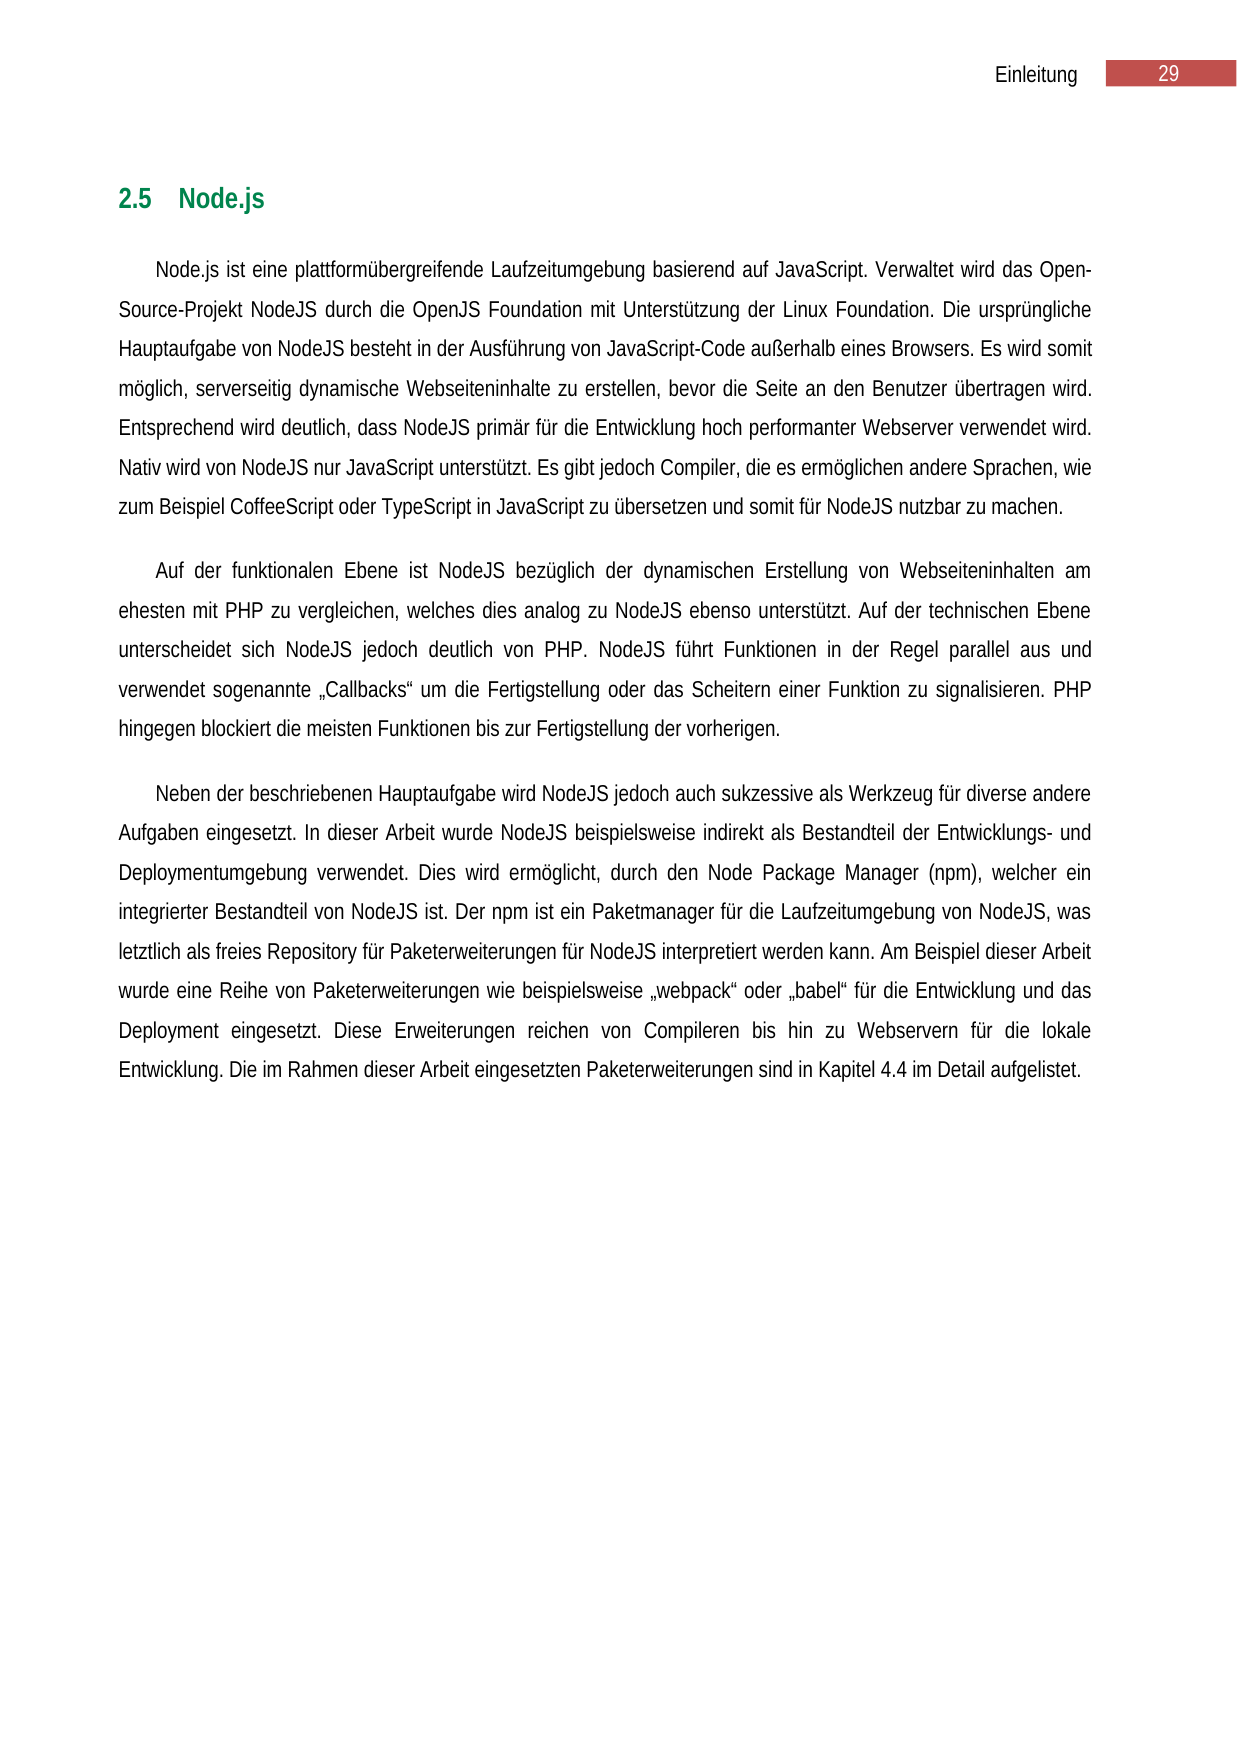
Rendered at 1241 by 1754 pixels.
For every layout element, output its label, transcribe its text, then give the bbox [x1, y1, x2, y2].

text Neben der beschriebenen Hauptaufgabe wird NodeJS jedoch auch sukzessive als Werkzeug für diverse andere Aufgaben eingesetzt. In dieser Arbeit wurde NodeJS beispielsweise indirekt als Bestandteil der Entwicklungs- und Deploymentumgebung verwendet. Dies wird ermöglicht, durch den Node Package Manager (npm), welcher ein integrierter Bestandteil von NodeJS ist. Der npm ist ein Paketmanager für die Laufzeitumgebung von NodeJS, was letztlich als freies Repository für Paketerweiterungen für NodeJS interpretiert werden kann. Am Beispiel dieser Arbeit wurde eine Reihe von Paketerweiterungen wie beispielsweise „webpack“ oder „babel“ für die Entwicklung und das Deployment eingesetzt. Diese Erweiterungen reichen von Compileren bis hin zu Webservern für die lokale Entwicklung. Die im Rahmen dieser Arbeit eingesetzten Paketerweiterungen sind in Kapitel 4.4 im Detail aufgelistet. [118, 780, 1092, 1083]
text Node.js ist eine plattformübergreifende Laufzeitumgebung basierend auf JavaScript. Verwaltet wird das Open-Source-Projekt NodeJS durch die OpenJS Foundation mit Unterstützung der Linux Foundation. Die ursprüngliche Hauptaufgabe von NodeJS besteht in der Ausführung von JavaScript-Code außerhalb eines Browsers. Es wird somit möglich, serverseitig dynamische Webseiteninhalte zu erstellen, bevor die Seite an den Benutzer übertragen wird. Entsprechend wird deutlich, dass NodeJS primär für die Entwicklung hoch performanter Webserver verwendet wird. Nativ wird von NodeJS nur JavaScript unterstützt. Es gibt jedoch Compiler, die es ermöglichen andere Sprachen, wie zum Beispiel CoffeeScript oder TypeScript in JavaScript zu übersetzen und somit für NodeJS nutzbar zu machen. [118, 256, 1092, 519]
text Auf der funktionalen Ebene ist NodeJS bezüglich der dynamischen Erstellung von Webseiteninhalten am ehesten mit PHP zu vergleichen, welches dies analog zu NodeJS ebenso unterstützt. Auf der technischen Ebene unterscheidet sich NodeJS jedoch deutlich von PHP. NodeJS führt Funktionen in der Regel parallel aus und verwendet sogenannte „Callbacks“ um die Fertigstellung oder das Scheitern einer Funktion zu signalisieren. PHP hingegen blockiert die meisten Funktionen bis zur Fertigstellung der vorherigen. [118, 557, 1092, 742]
subtitle Node.js [118, 181, 1092, 214]
